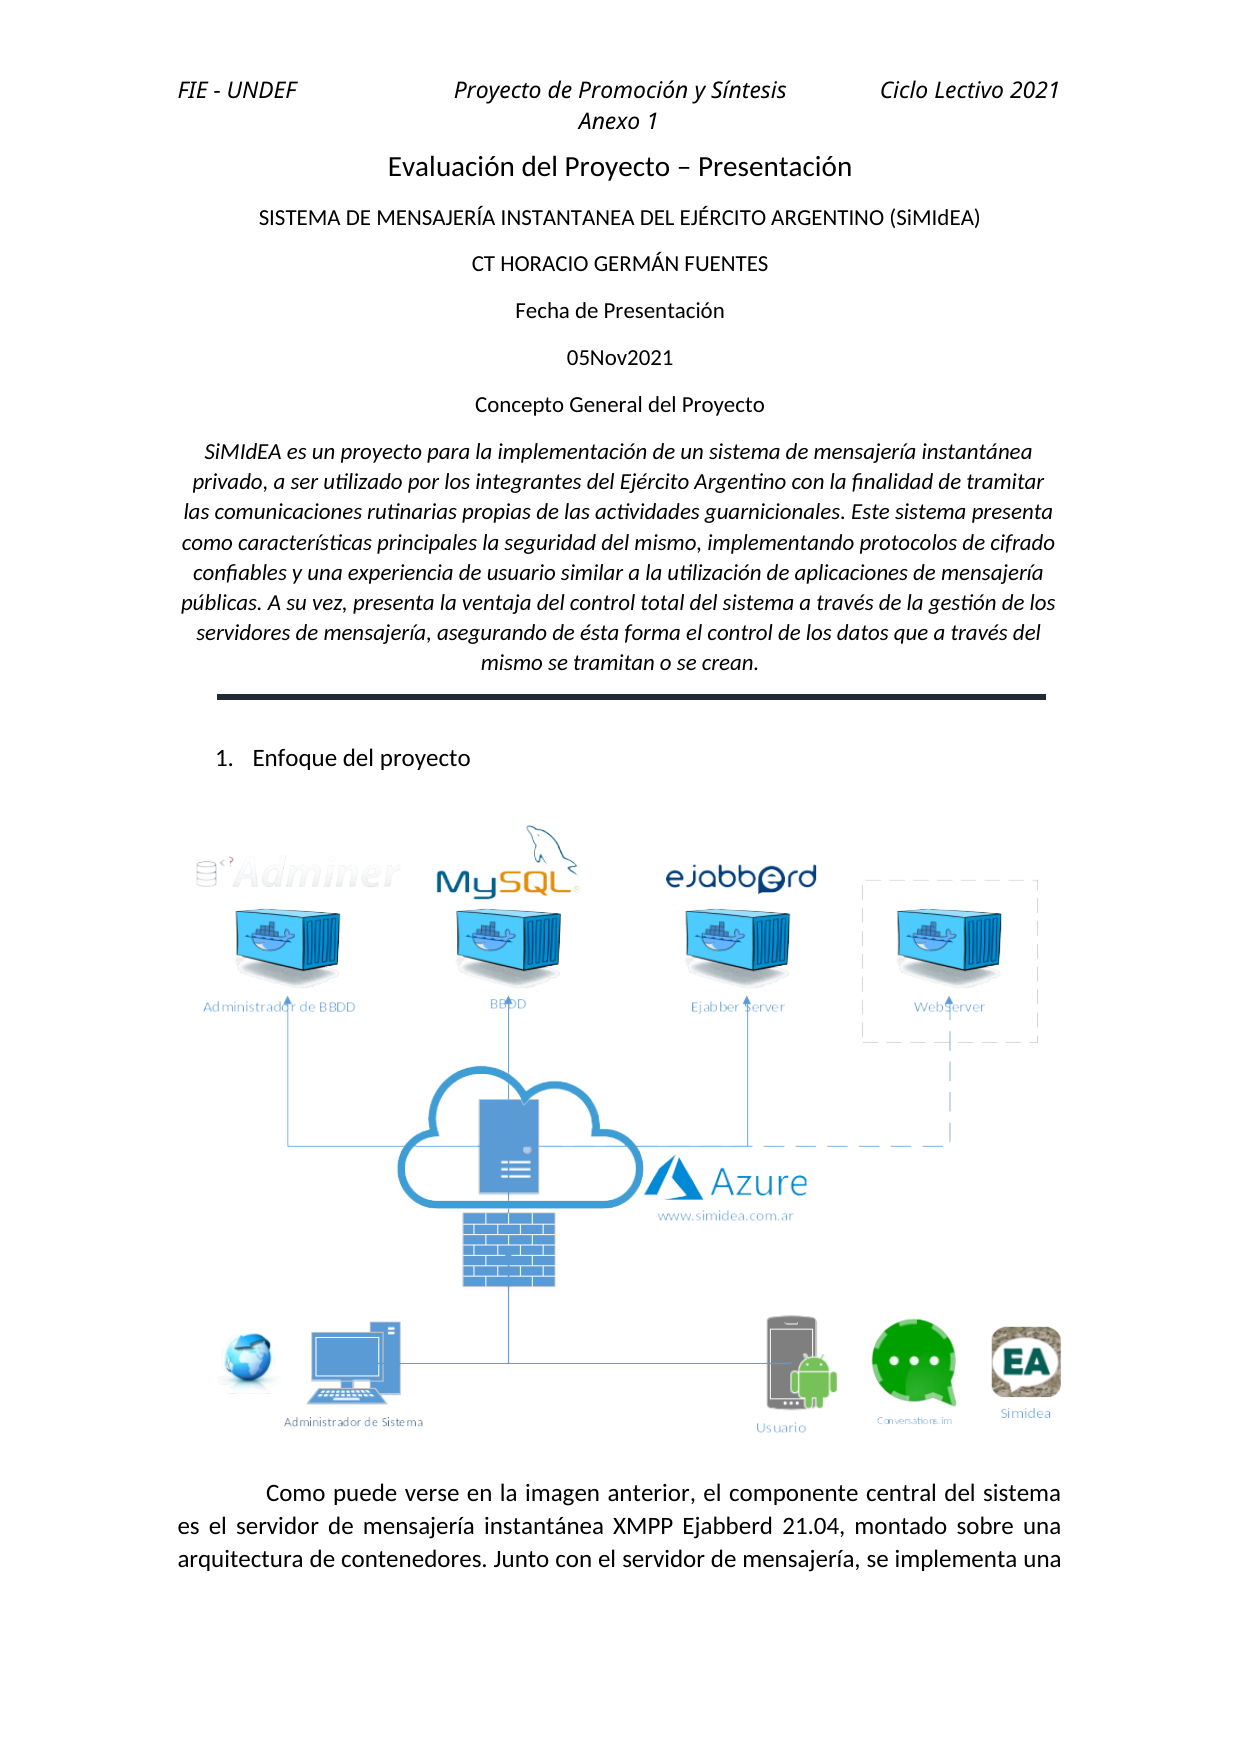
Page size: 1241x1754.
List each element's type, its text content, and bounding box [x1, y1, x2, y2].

text SiMIdEA es un proyecto para la implementación de un sistema de mensajería instantánea privado, a ser utilizado por los integrantes del Ejército Argentino con la finalidad de tramitar las comunicaciones rutinarias propias de las actividades guarnicionales. Este sistema presenta como características principales la seguridad del mismo, implementando protocolos de cifrado confiables y una experiencia de usuario similar a la utilización de aplicaciones de mensajería públicas. A su vez, presenta la ventaja del control total del sistema a través de la gestión de los servidores de mensajería, asegurando de ésta forma el control de los datos que a través del mismo se tramitan o se crean. [177, 437, 1063, 677]
text Concepto General del Proyecto [177, 390, 1063, 418]
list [177, 1478, 1063, 1574]
text SISTEMA DE MENSAJERÍA INSTANTANEA DEL EJÉRCITO ARGENTINO (SiMIdEA) [177, 203, 1063, 231]
text 05Nov2021 [177, 343, 1063, 371]
text Fecha de Presentación [177, 296, 1063, 324]
text Evaluación del Proyecto – Presentación [177, 148, 1063, 183]
text CT HORACIO GERMÁN FUENTES [177, 249, 1063, 278]
list Enfoque del proyecto [215, 742, 1063, 773]
